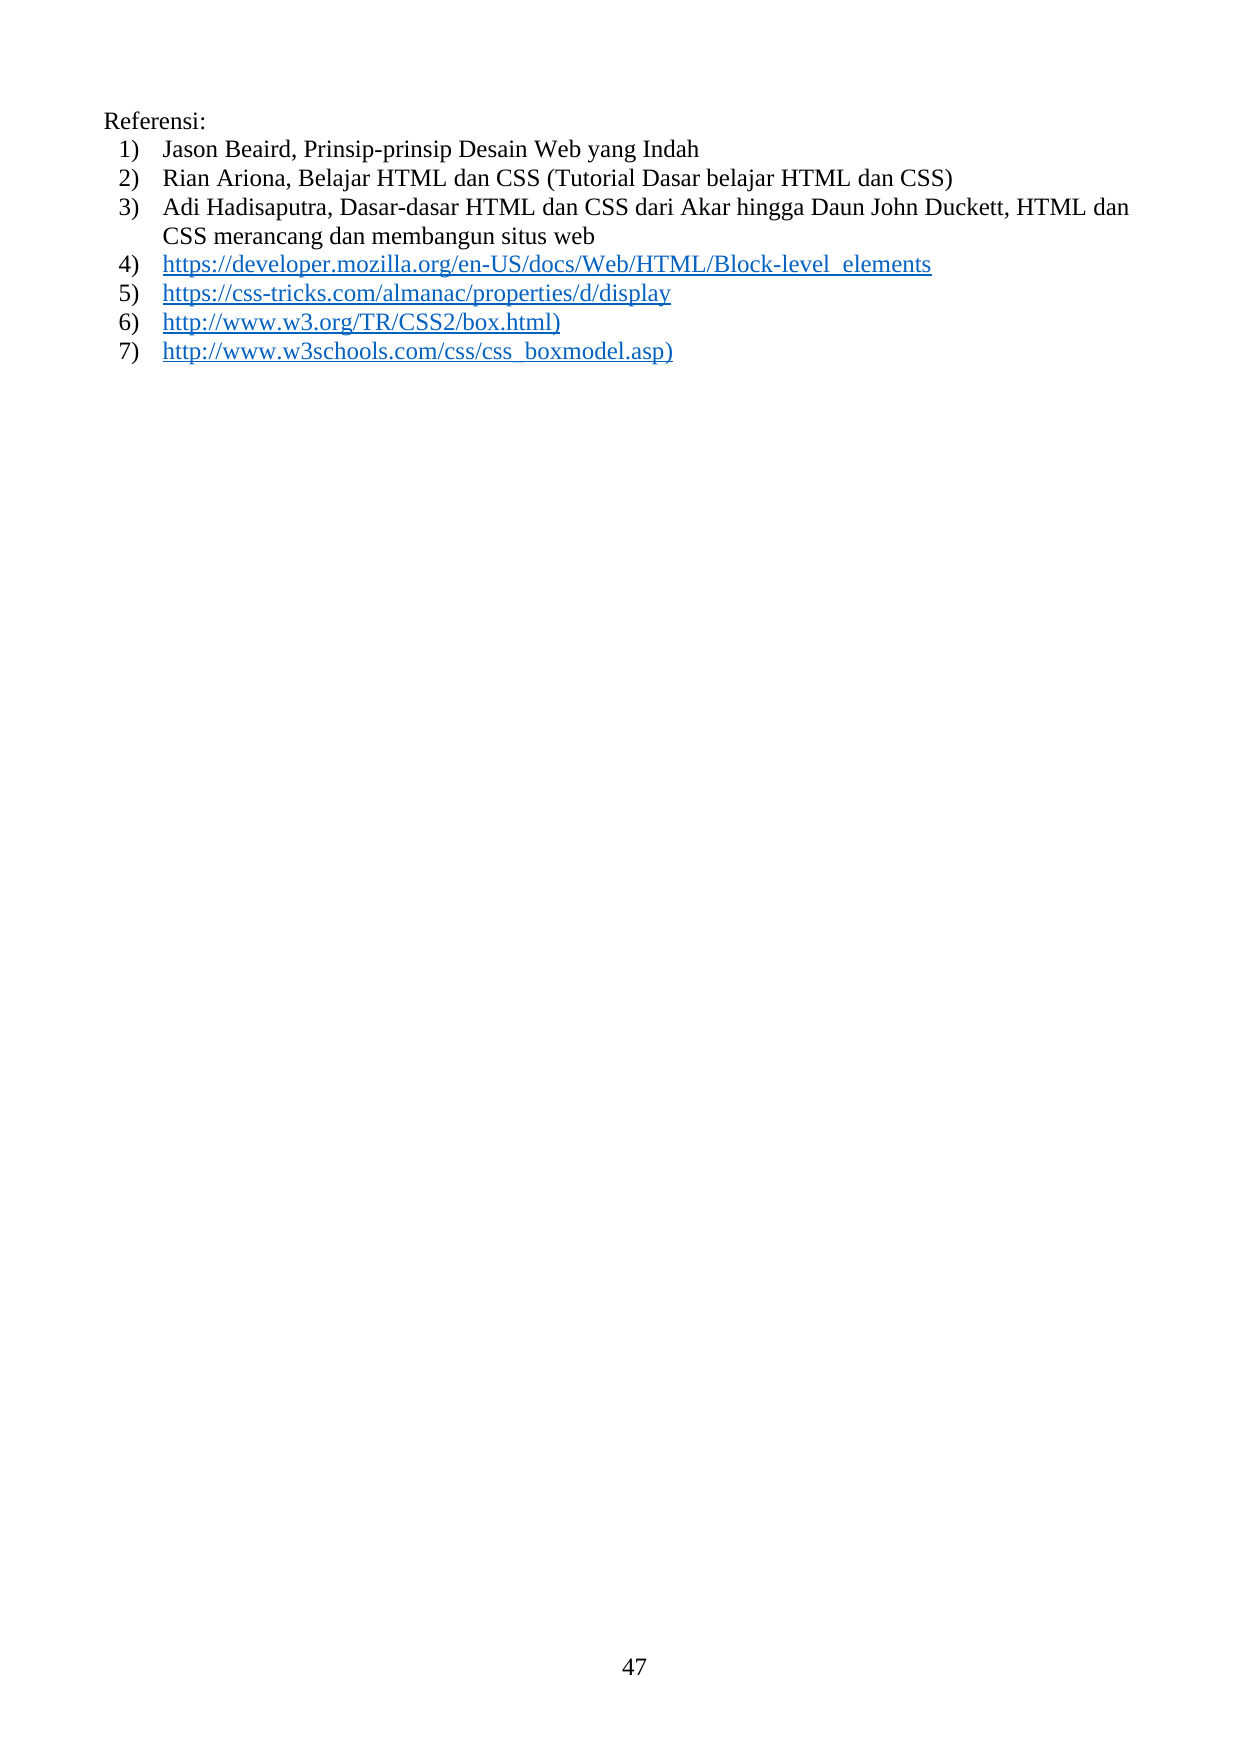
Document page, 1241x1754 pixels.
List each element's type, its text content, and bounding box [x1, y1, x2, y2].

text Referensi: [103, 106, 1236, 134]
list Rian Ariona, Belajar HTML dan CSS (Tutorial Dasar belajar HTML dan CSS) [118, 163, 1236, 192]
list http://www.w3.org/TR/CSS2/box.html) [118, 307, 1236, 336]
list https://css-tricks.com/almanac/properties/d/display [118, 278, 1236, 307]
list http://www.w3schools.com/css/css_boxmodel.asp) [118, 336, 1236, 365]
list https://developer.mozilla.org/en-US/docs/Web/HTML/Block-level_elements [118, 249, 1236, 278]
list Jason Beaird, Prinsip-prinsip Desain Web yang Indah [118, 134, 1236, 163]
list Adi Hadisaputra, Dasar-dasar HTML dan CSS dari Akar hingga Daun John Duckett, HTML dan CSS merancang dan membangun situs web [118, 192, 1131, 249]
